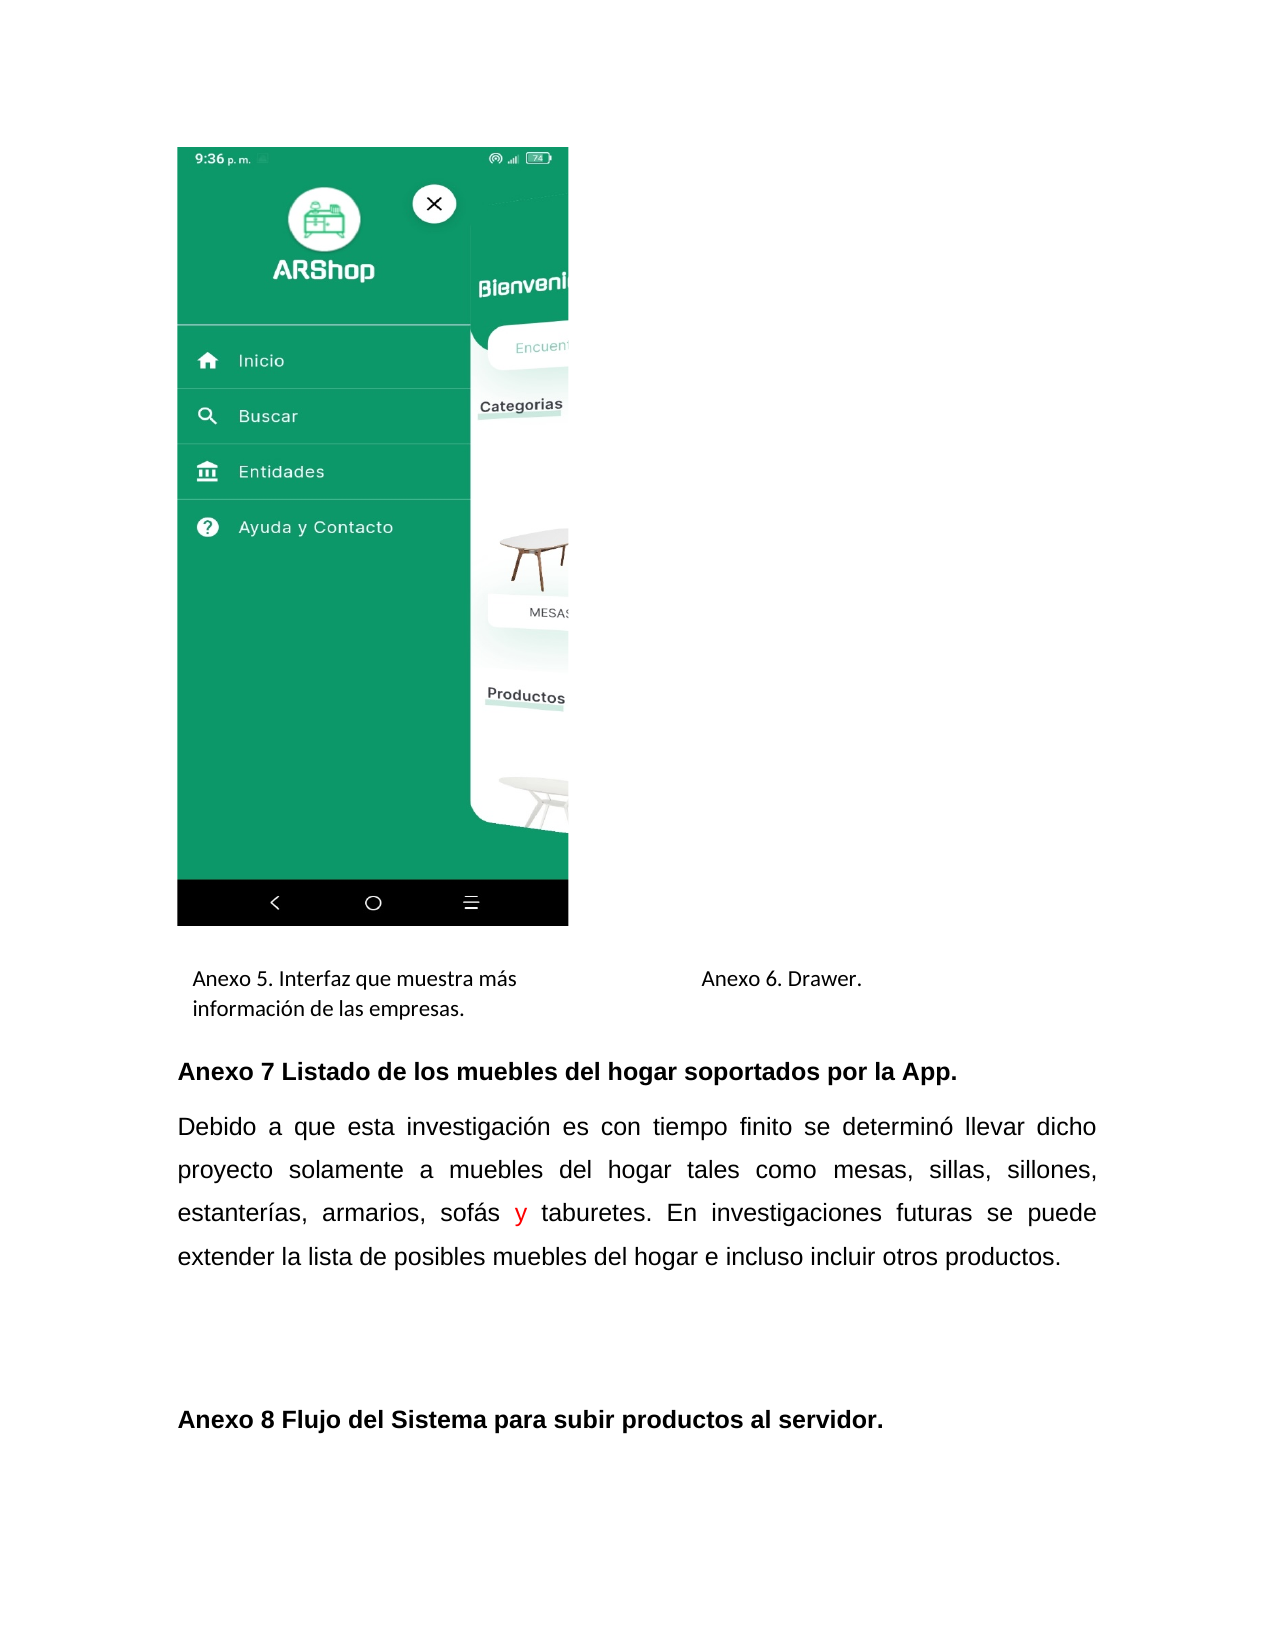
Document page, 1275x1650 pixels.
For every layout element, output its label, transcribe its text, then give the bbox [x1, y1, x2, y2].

text Anexo 7 Listado de los muebles del hogar soportados por la App. [177, 1056, 1098, 1085]
text Anexo 8 Flujo del Sistema para subir productos al servidor. [177, 1405, 1098, 1433]
text Debido a que esta investigación es con tiempo finito se determinó llevar dicho proyecto solamente a muebles del hogar tales como mesas, sillas, sillones, estanterías, armarios, sofás y taburetes. En investigaciones futuras se puede extender la lista de posibles muebles del hogar e incluso incluir otros productos. [177, 1112, 1098, 1270]
picture [177, 147, 569, 926]
